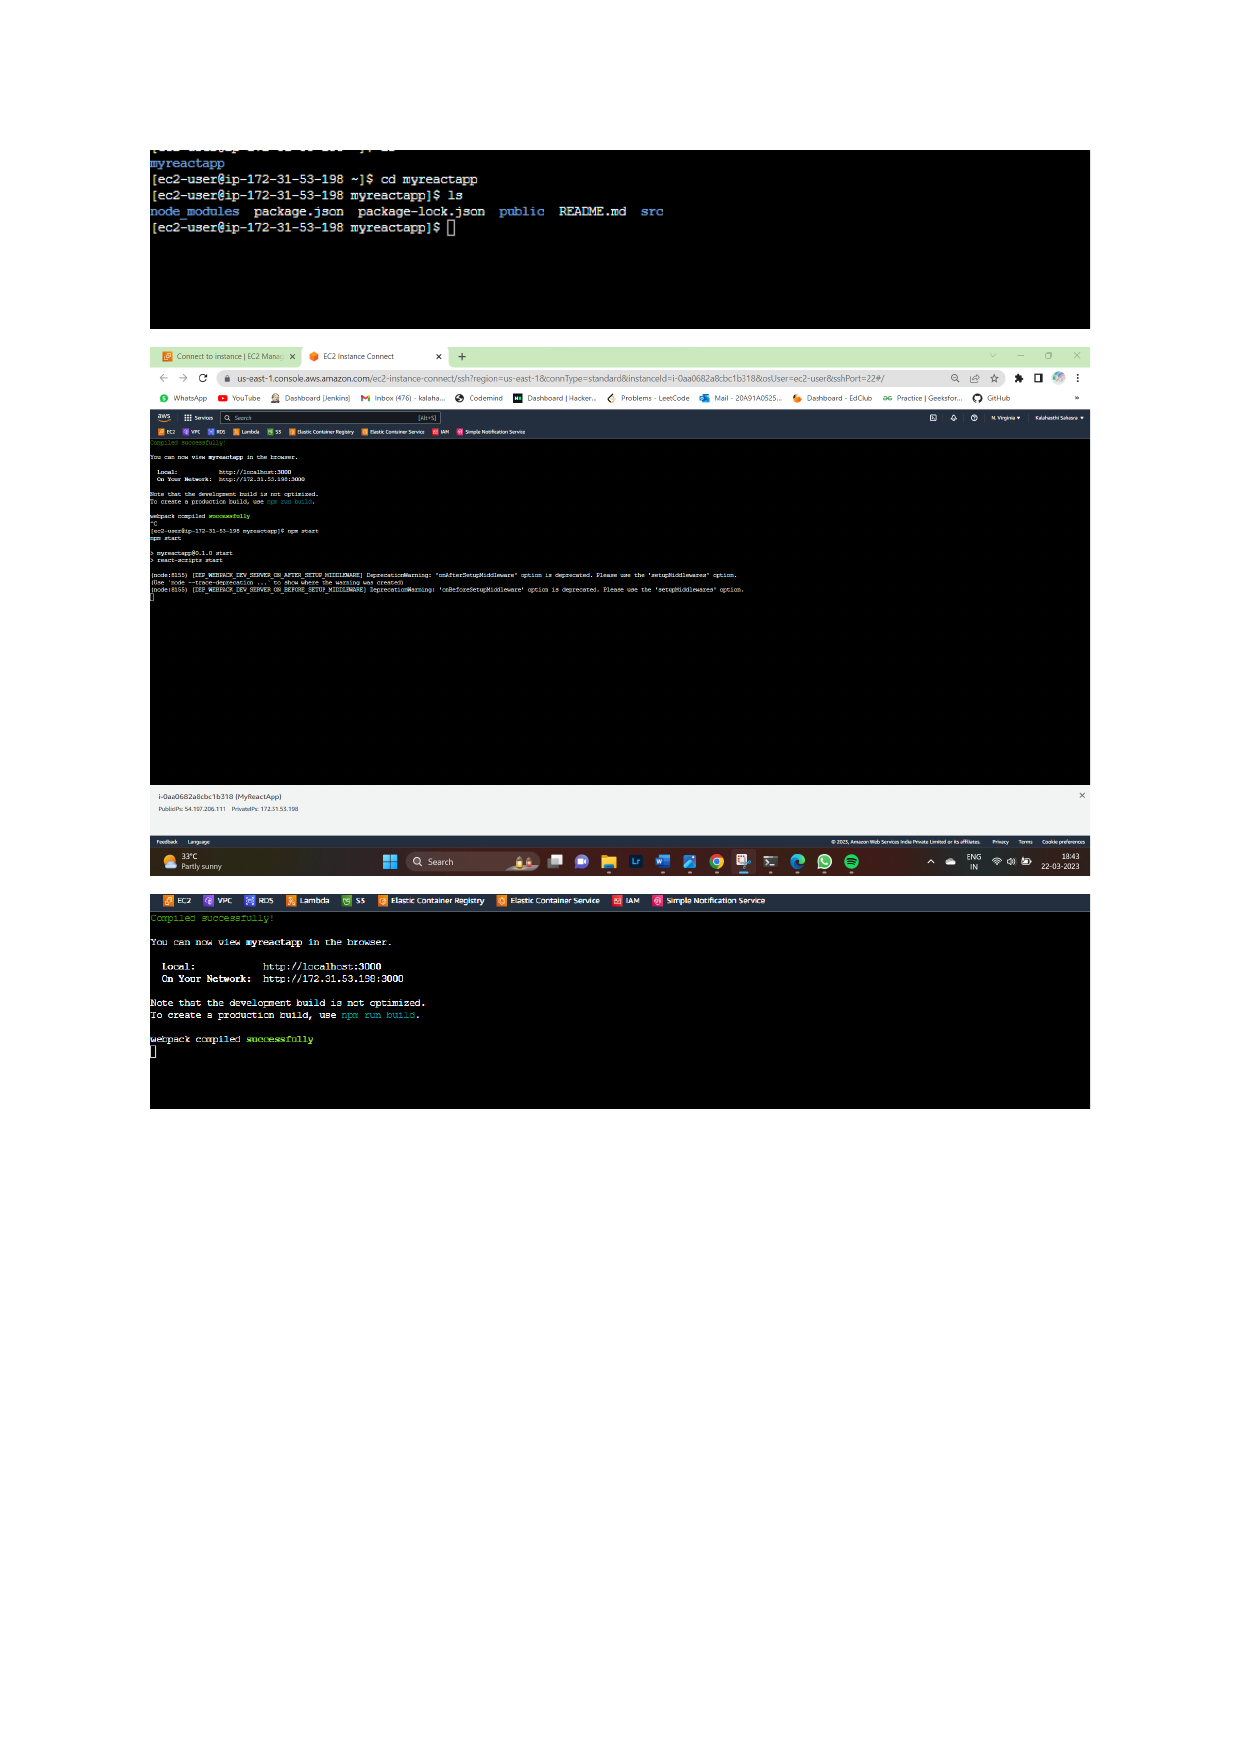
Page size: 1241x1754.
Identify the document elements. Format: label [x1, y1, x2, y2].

picture [150, 894, 1091, 1109]
picture [150, 347, 1091, 876]
picture [150, 150, 1091, 329]
